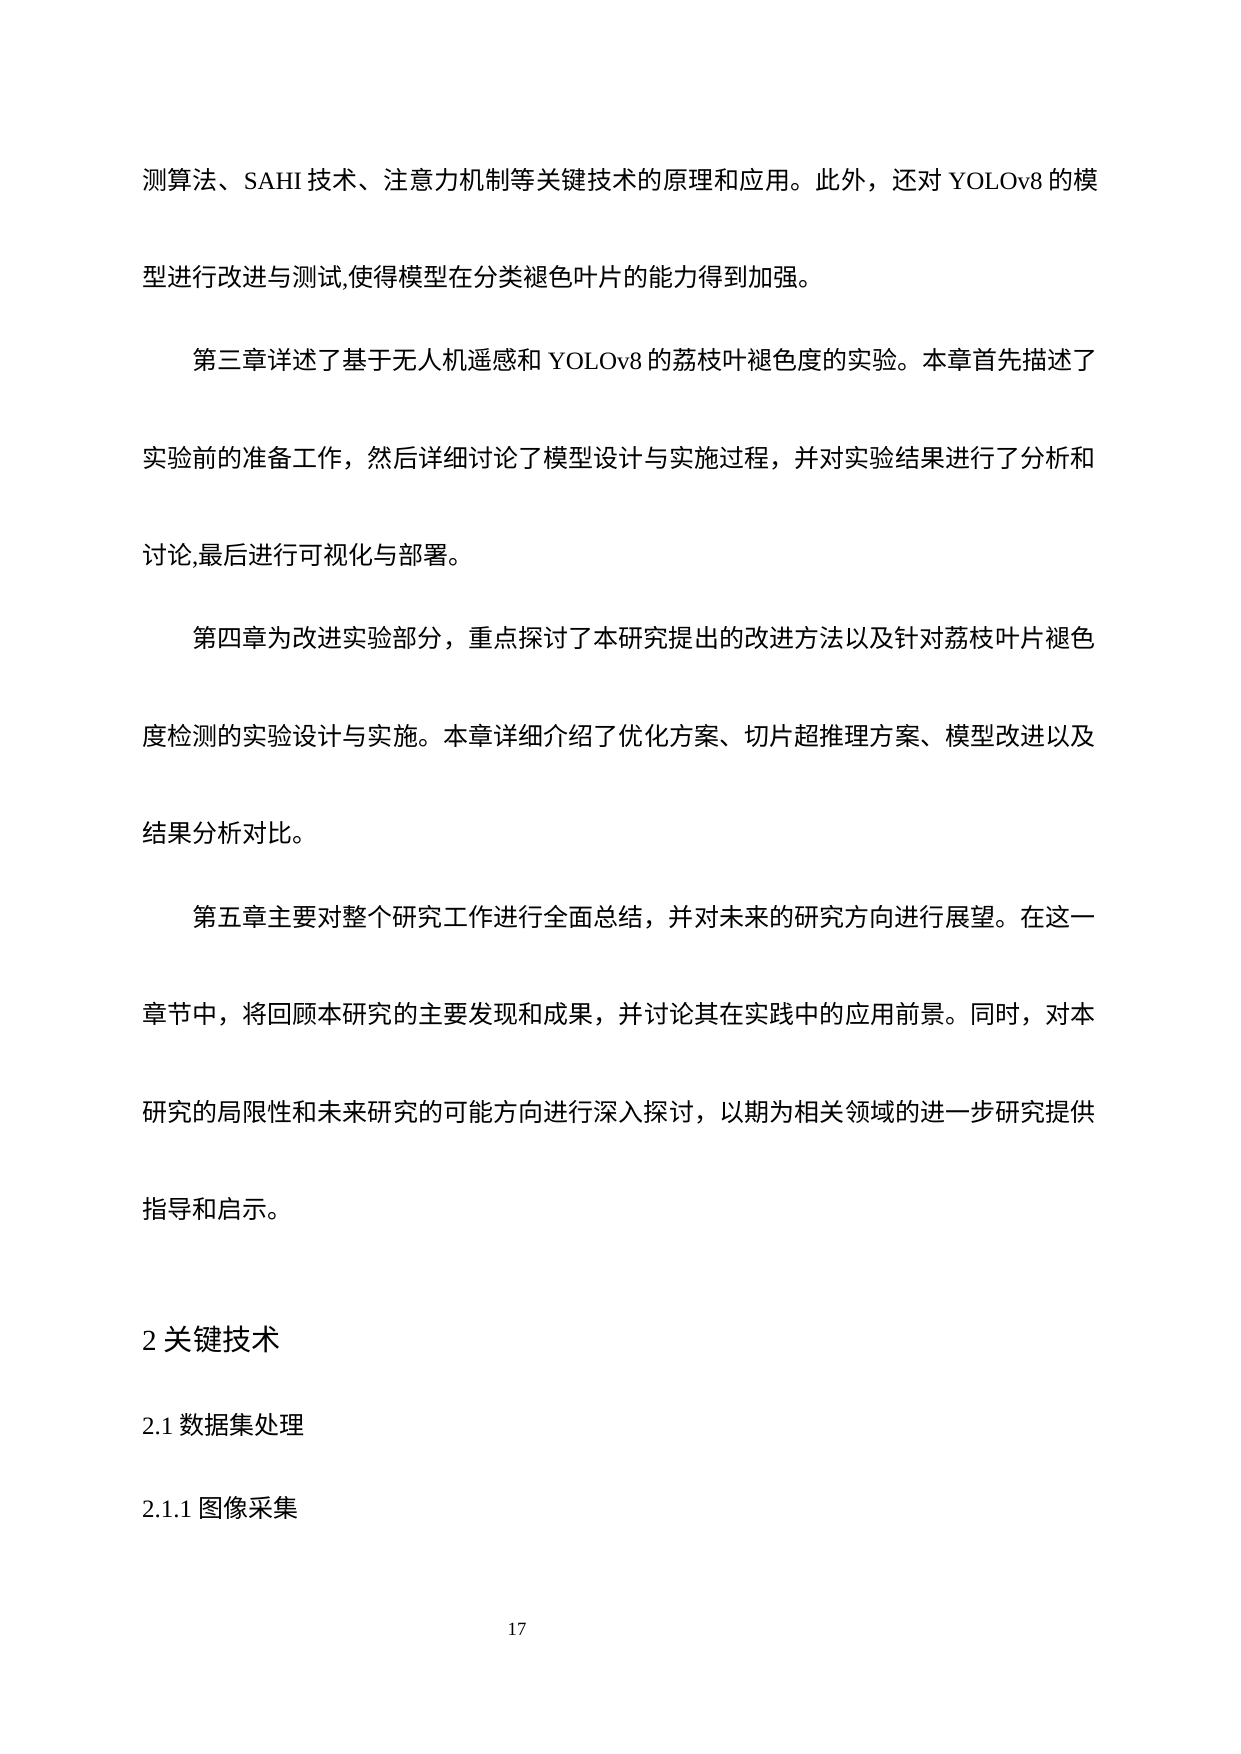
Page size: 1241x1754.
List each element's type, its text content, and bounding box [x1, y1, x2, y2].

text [142, 146, 1098, 308]
subtitle 2 关键技术 [142, 1305, 1098, 1370]
subtitle 2.1 数据集处理 [142, 1391, 1098, 1456]
subtitle 2.1.1 图像采集 [142, 1474, 1098, 1539]
text 第四章为改进实验部分，重点探讨了本研究提出的改进方法以及针对荔枝叶片褪色度检测的实验设计与实施。本章详细介绍了优化方案、切片超推理方案、模型改进以及结果分析对比。 [142, 604, 1098, 864]
text 第三章详述了基于无人机遥感和YOLOv8的荔枝叶褪色度的实验。本章首先描述了实验前的准备工作，然后详细讨论了模型设计与实施过程，并对实验结果进行了分析和讨论,最后进行可视化与部署。 [142, 326, 1098, 586]
text 第五章主要对整个研究工作进行全面总结，并对未来的研究方向进行展望。在这一章节中，将回顾本研究的主要发现和成果，并讨论其在实践中的应用前景。同时，对本研究的局限性和未来研究的可能方向进行深入探讨，以期为相关领域的进一步研究提供指导和启示。 [142, 883, 1098, 1240]
